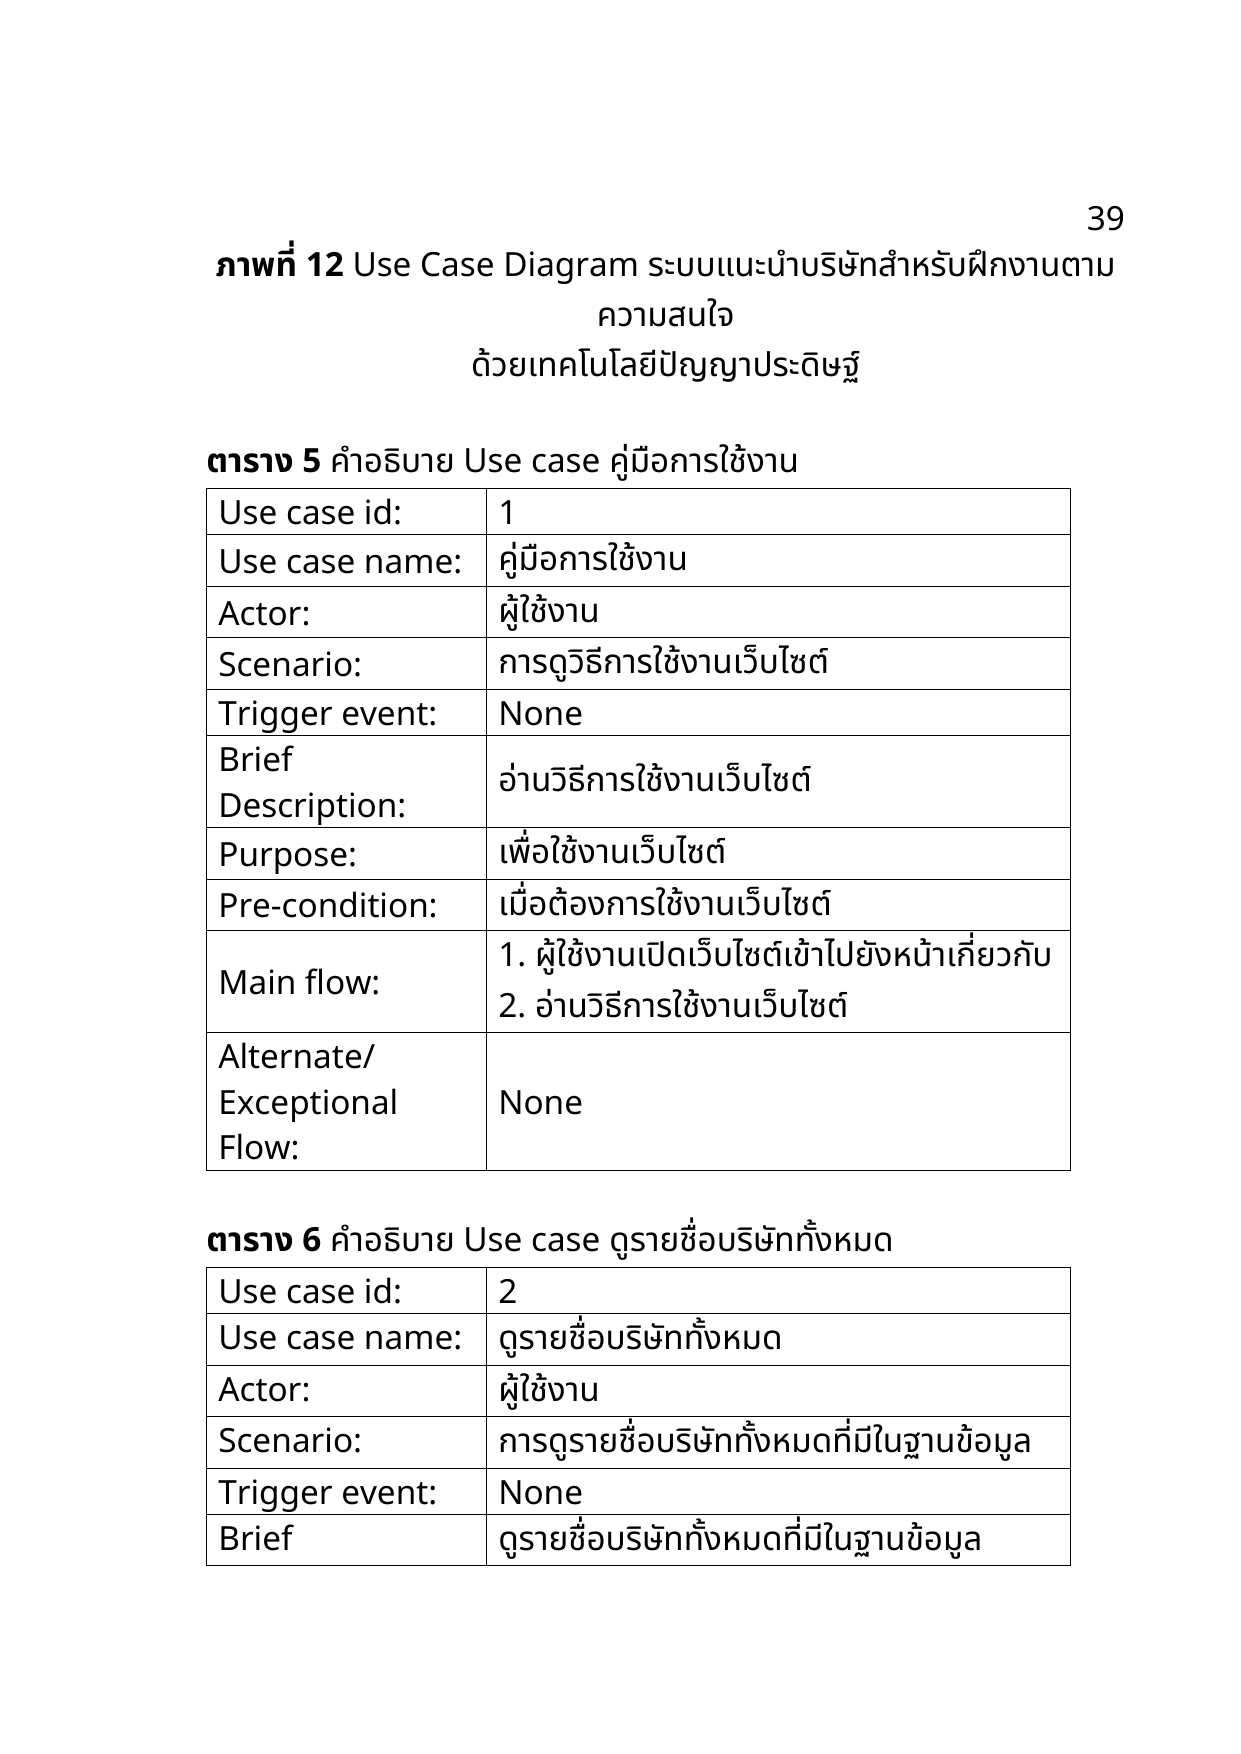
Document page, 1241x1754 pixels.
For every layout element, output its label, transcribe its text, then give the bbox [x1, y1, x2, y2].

table_cell Brief Description: [207, 1515, 486, 1565]
table_cell Purpose: [207, 828, 486, 878]
text ตาราง 6 คำอธิบาย Use case ดูรายชื่อบริษัททั้งหมด [206, 1216, 1125, 1267]
table_cell None [487, 1469, 1070, 1514]
table_cell คู่มือการใช้งาน [487, 535, 1070, 586]
table_header Use case id: [207, 1268, 486, 1313]
table_cell Brief Description: [207, 736, 486, 827]
text ด้วยเทคโนโลยีปัญญาประดิษฐ์ [206, 341, 1125, 392]
table_cell None [487, 1033, 1070, 1169]
table_cell ผู้ใช้งาน [487, 1366, 1070, 1416]
table_cell เพื่อใช้งานเว็บไซต์ [487, 828, 1070, 878]
table_cell None [487, 690, 1070, 735]
table_cell Trigger event: [207, 690, 486, 735]
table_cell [487, 1515, 1070, 1565]
text ภาพที่ 12 Use Case Diagram ระบบแนะนำบริษัทสำหรับฝึกงานตามความสนใจ [206, 240, 1125, 341]
table_cell Scenario: [207, 638, 486, 689]
table_cell Main flow: [207, 931, 486, 1032]
table_cell 1. ผู้ใช้งานเปิดเว็บไซต์เข้าไปยังหน้าเกี่ยวกับ 2. อ่านวิธีการใช้งานเว็บไซต์ [487, 931, 1070, 1032]
table_cell Scenario: [207, 1417, 486, 1467]
table_header Use case id: [207, 489, 486, 534]
table_cell Actor: [207, 587, 486, 637]
text ตาราง 5 คำอธิบาย Use case คู่มือการใช้งาน [206, 437, 1125, 488]
table_cell Use case name: [207, 535, 486, 586]
table_cell การดูรายชื่อบริษัททั้งหมดที่มีในฐานข้อมูล [487, 1417, 1070, 1467]
table_cell ดูรายชื่อบริษัททั้งหมด [487, 1314, 1070, 1364]
table_cell Use case name: [207, 1314, 486, 1364]
table_header 2 [487, 1268, 1070, 1313]
table_cell อ่านวิธีการใช้งานเว็บไซต์ [487, 736, 1070, 827]
table_header 1 [487, 489, 1070, 534]
table_cell เมื่อต้องการใช้งานเว็บไซต์ [487, 880, 1070, 930]
table_cell ผู้ใช้งาน [487, 587, 1070, 637]
table_cell Alternate/Exceptional Flow: [207, 1033, 486, 1169]
table_cell Trigger event: [207, 1469, 486, 1514]
table_cell การดูวิธีการใช้งานเว็บไซต์ [487, 638, 1070, 689]
table_cell Actor: [207, 1366, 486, 1416]
table_cell Pre-condition: [207, 880, 486, 930]
